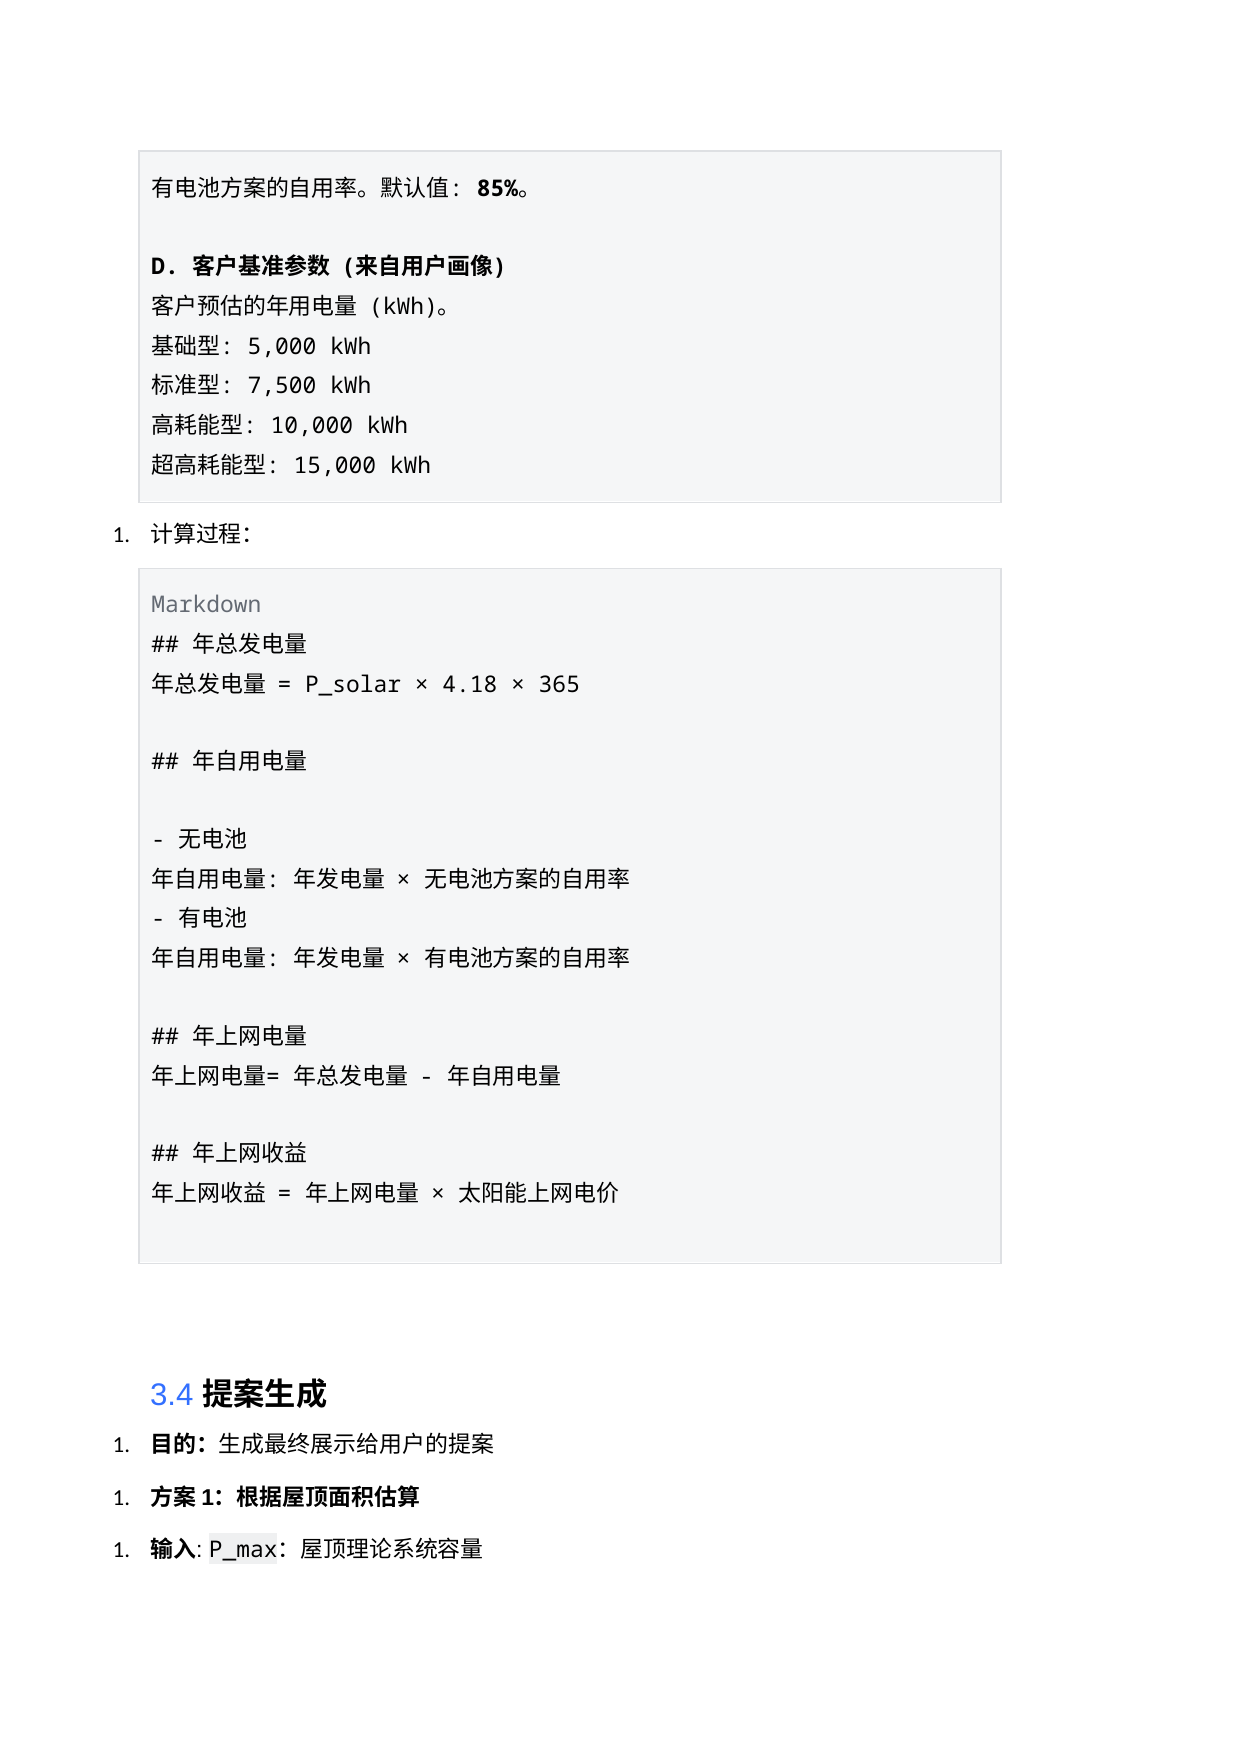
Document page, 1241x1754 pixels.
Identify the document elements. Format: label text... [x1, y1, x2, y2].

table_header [140, 152, 1000, 501]
list 目的：生成最终展示给用户的提案 [112, 1426, 1090, 1459]
list 计算过程： [112, 515, 1090, 549]
list 方案 1：根据屋顶面积估算 [112, 1479, 1090, 1512]
list 输入: P_max：屋顶理论系统容量 [112, 1531, 1090, 1564]
table_header Markdown ## 年总发电量 年总发电量 = P_solar × 4.18 × 365 ## 年自用电量 - 无电池 年自用电量: 年发电量 × 无电池方案的自用率 - 有电池 年自用电量: 年发电量 × 有电池方案的自用率 ## 年上网电量 年上网电量= 年总发电量 - 年自用电量 ## 年上网收益 年上网收益 = 年上网电量 × 太阳能上网电价 [140, 569, 1000, 1262]
